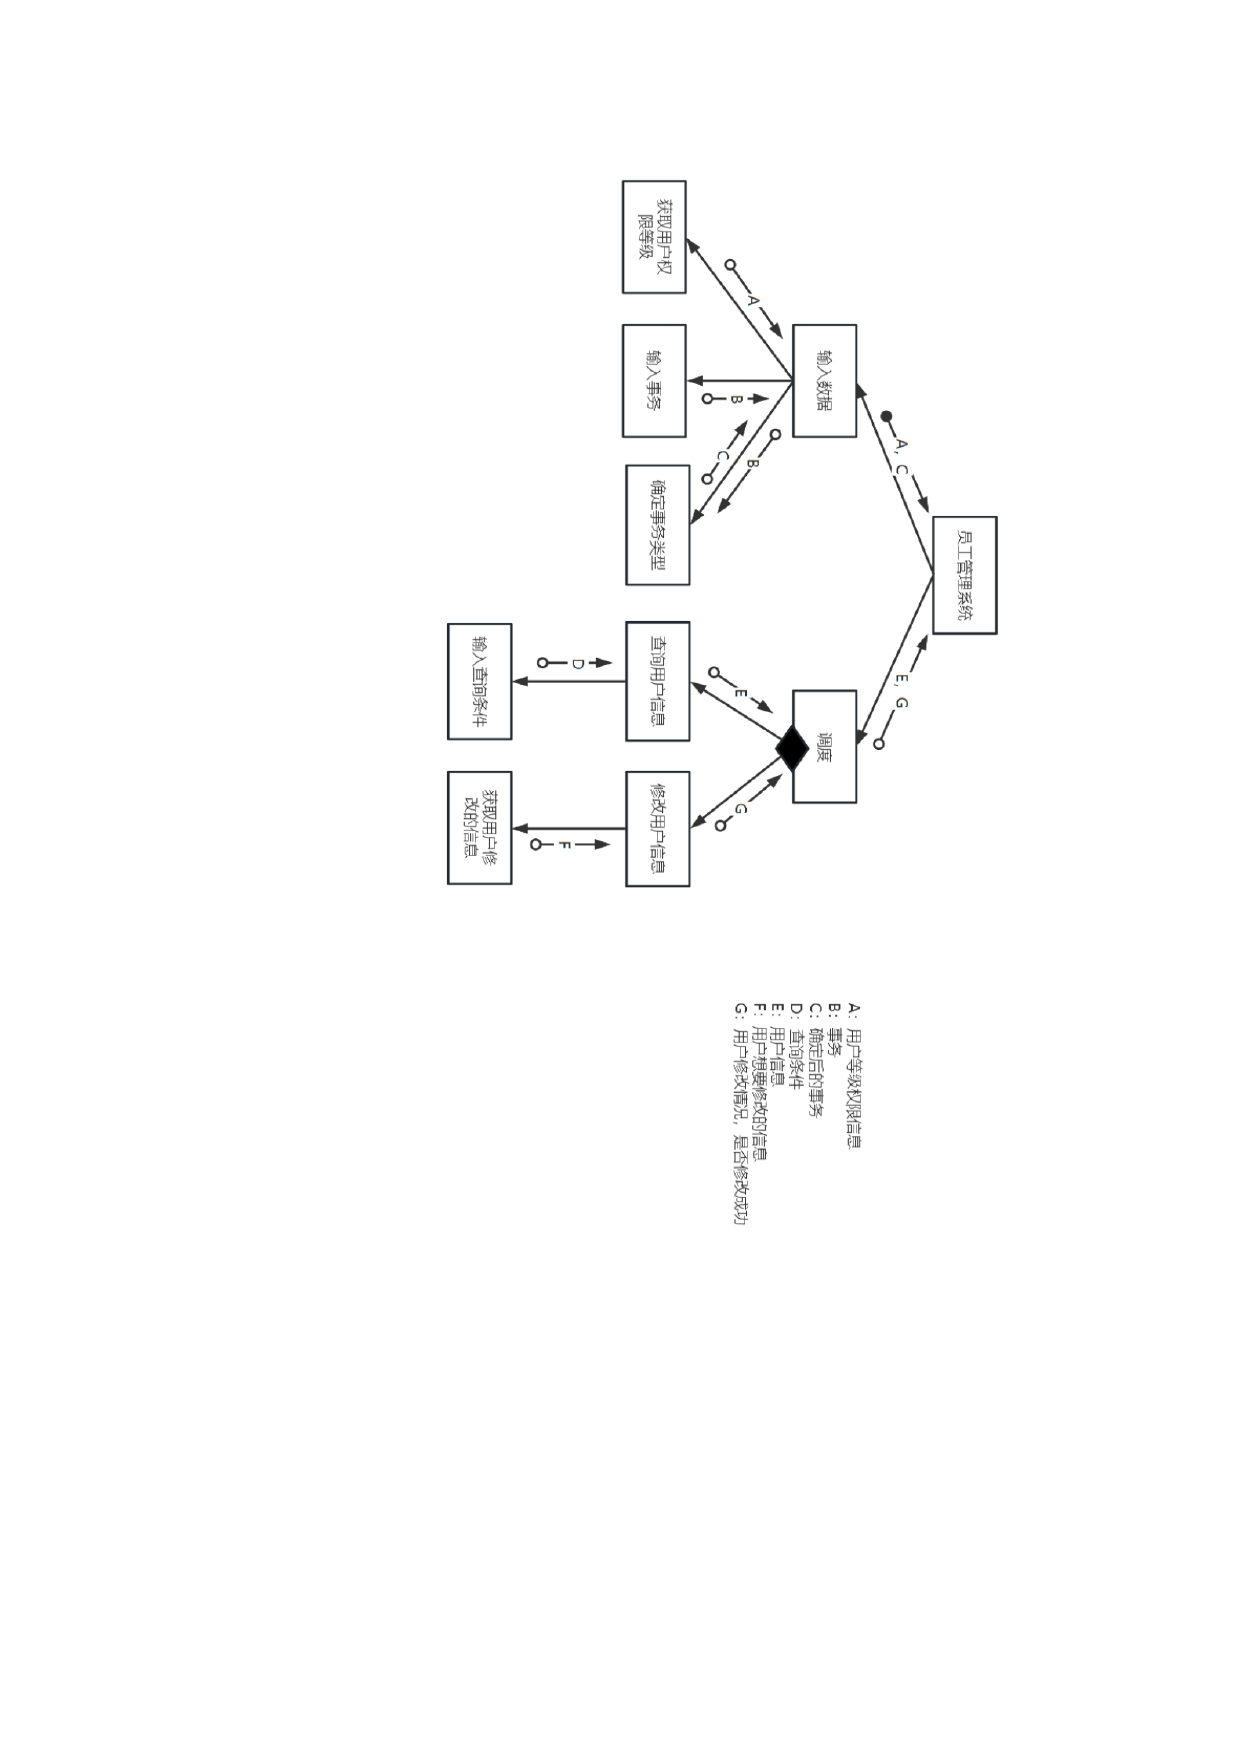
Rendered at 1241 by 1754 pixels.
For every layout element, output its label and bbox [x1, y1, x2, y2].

picture [437, 165, 1009, 1234]
